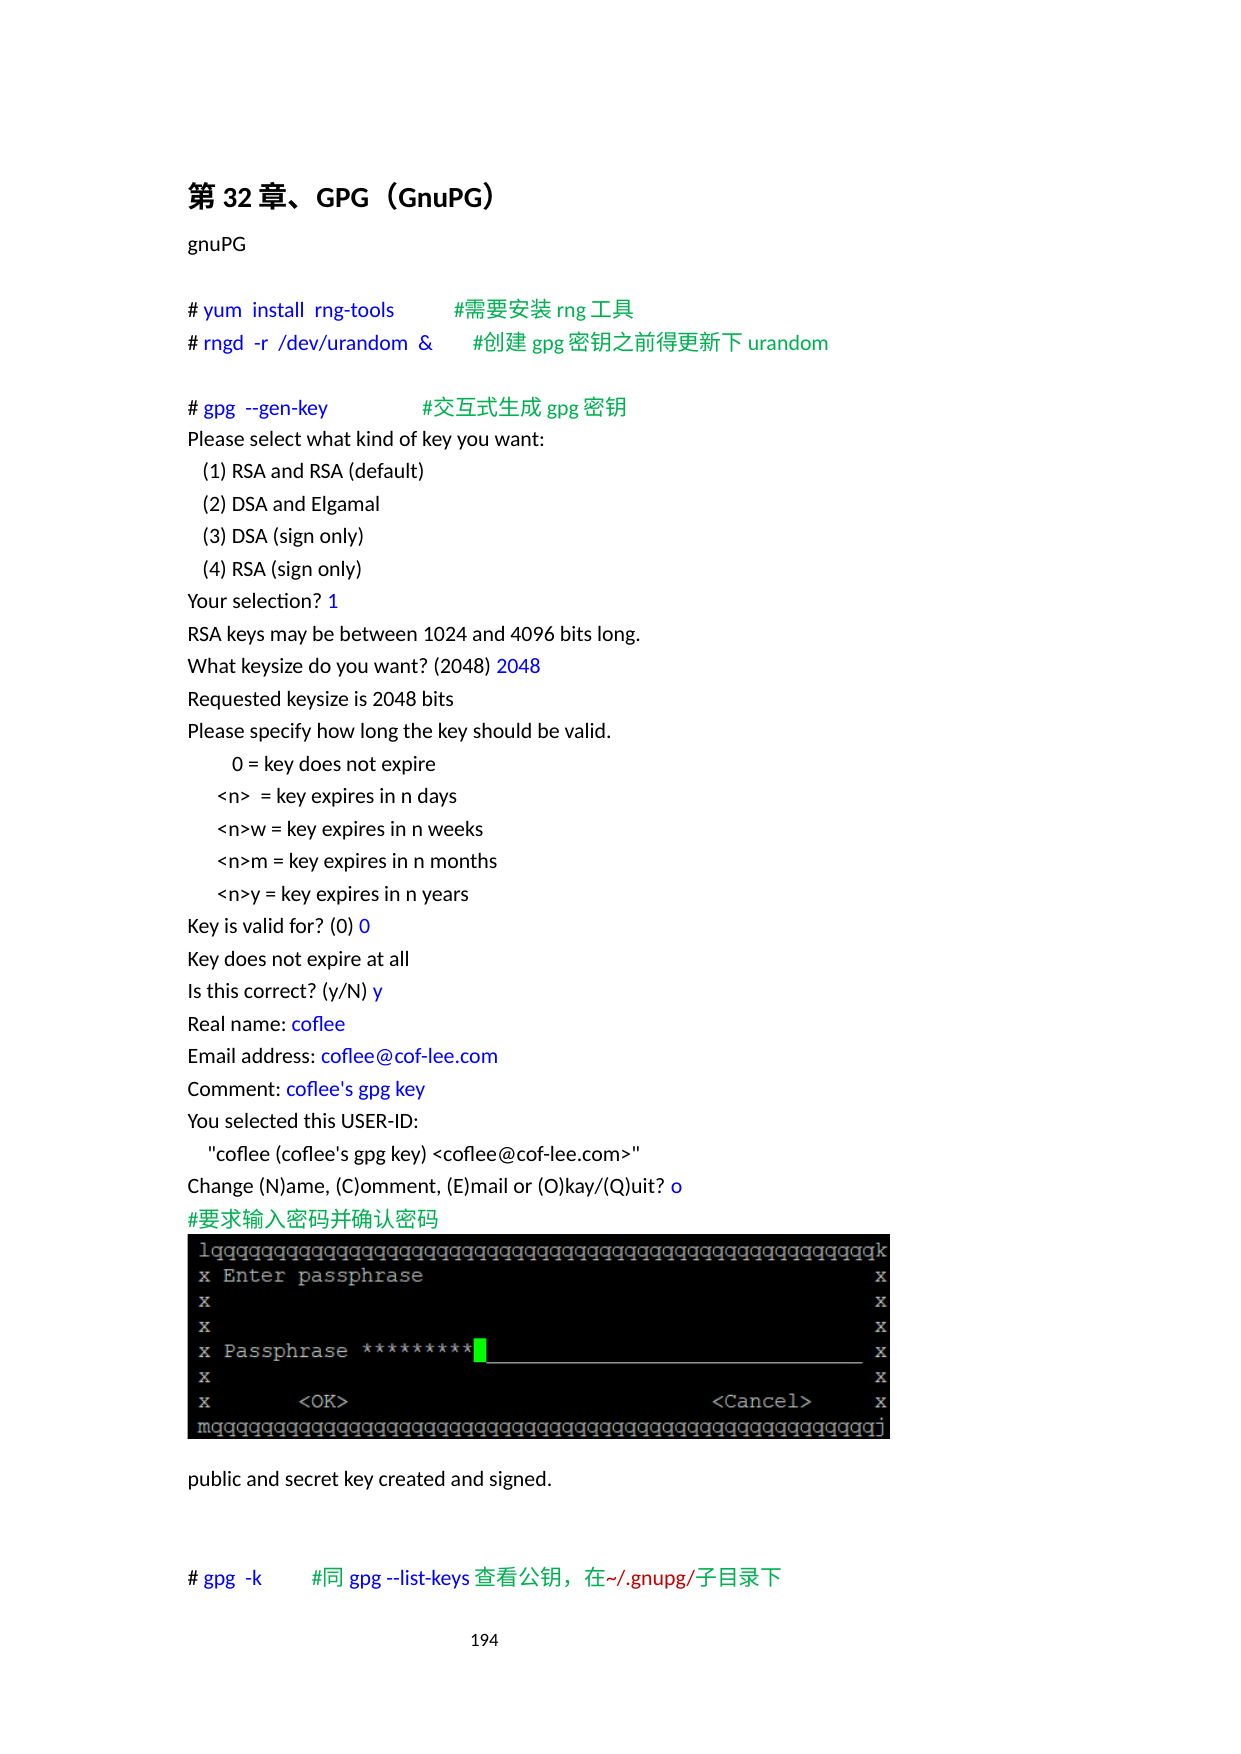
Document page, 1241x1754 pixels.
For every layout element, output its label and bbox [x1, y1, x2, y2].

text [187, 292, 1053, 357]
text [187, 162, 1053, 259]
picture [187, 1234, 890, 1439]
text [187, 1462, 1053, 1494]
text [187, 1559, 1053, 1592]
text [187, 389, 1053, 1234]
